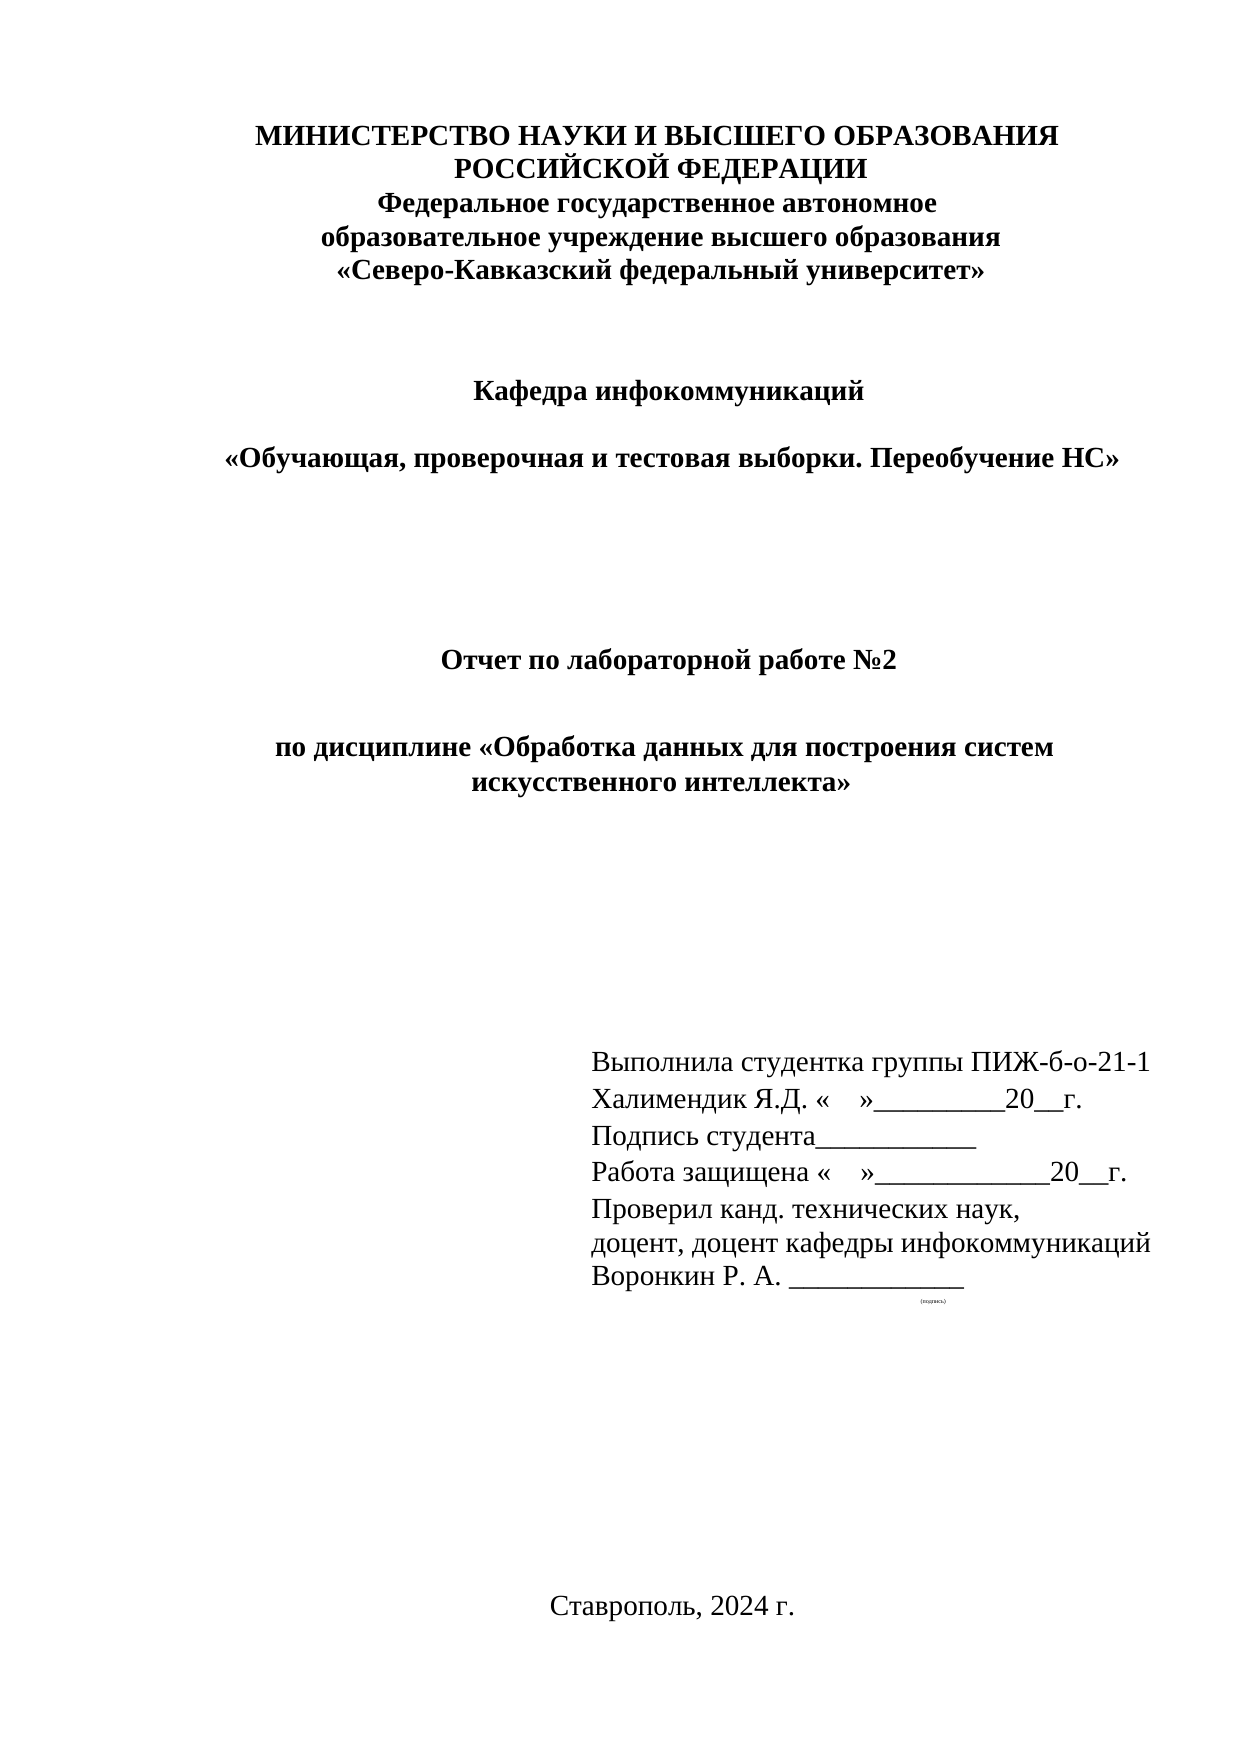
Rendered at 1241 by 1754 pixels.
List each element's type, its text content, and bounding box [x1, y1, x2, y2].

text по дисциплине «Обработка данных для построения систем искусственного интеллекта» [177, 729, 1152, 798]
text «Обучающая, проверочная и тестовая выборки. Переобучение НС» [177, 440, 1167, 474]
table_cell Подпись студента___________ [589, 1116, 1153, 1153]
table_header Выполнила студентка группы ПИЖ-б-о-21-1 [589, 1043, 1153, 1079]
text МИНИCTEPCTBO НАУКИ И ВЫСШЕГО ОБРАЗОВАНИЯ [177, 118, 1152, 152]
table_cell Проверил канд. технических наук, доцент, доцент кафедры инфокоммуникаций Воронкин Р. А. ____________ (подпись) [589, 1190, 1153, 1312]
text Отчет по лабораторной работе №2 [177, 642, 1167, 675]
text Ставрополь, 2024 г. [177, 1588, 1167, 1622]
text РОССИЙСКОЙ ФЕДЕРАЦИИ [177, 152, 1152, 185]
table_cell Халимендик Я.Д. « »_________20__г. [589, 1080, 1153, 1116]
text Федеральное государственное автономное [177, 185, 1152, 219]
text Кафедра инфокоммуникаций [177, 373, 1167, 407]
text «Северо-Кавказский федеральный университет» [177, 252, 1152, 286]
table_cell Работа защищена « »____________20__г. [589, 1153, 1153, 1189]
text образовательное учреждение высшего образования [177, 219, 1152, 252]
